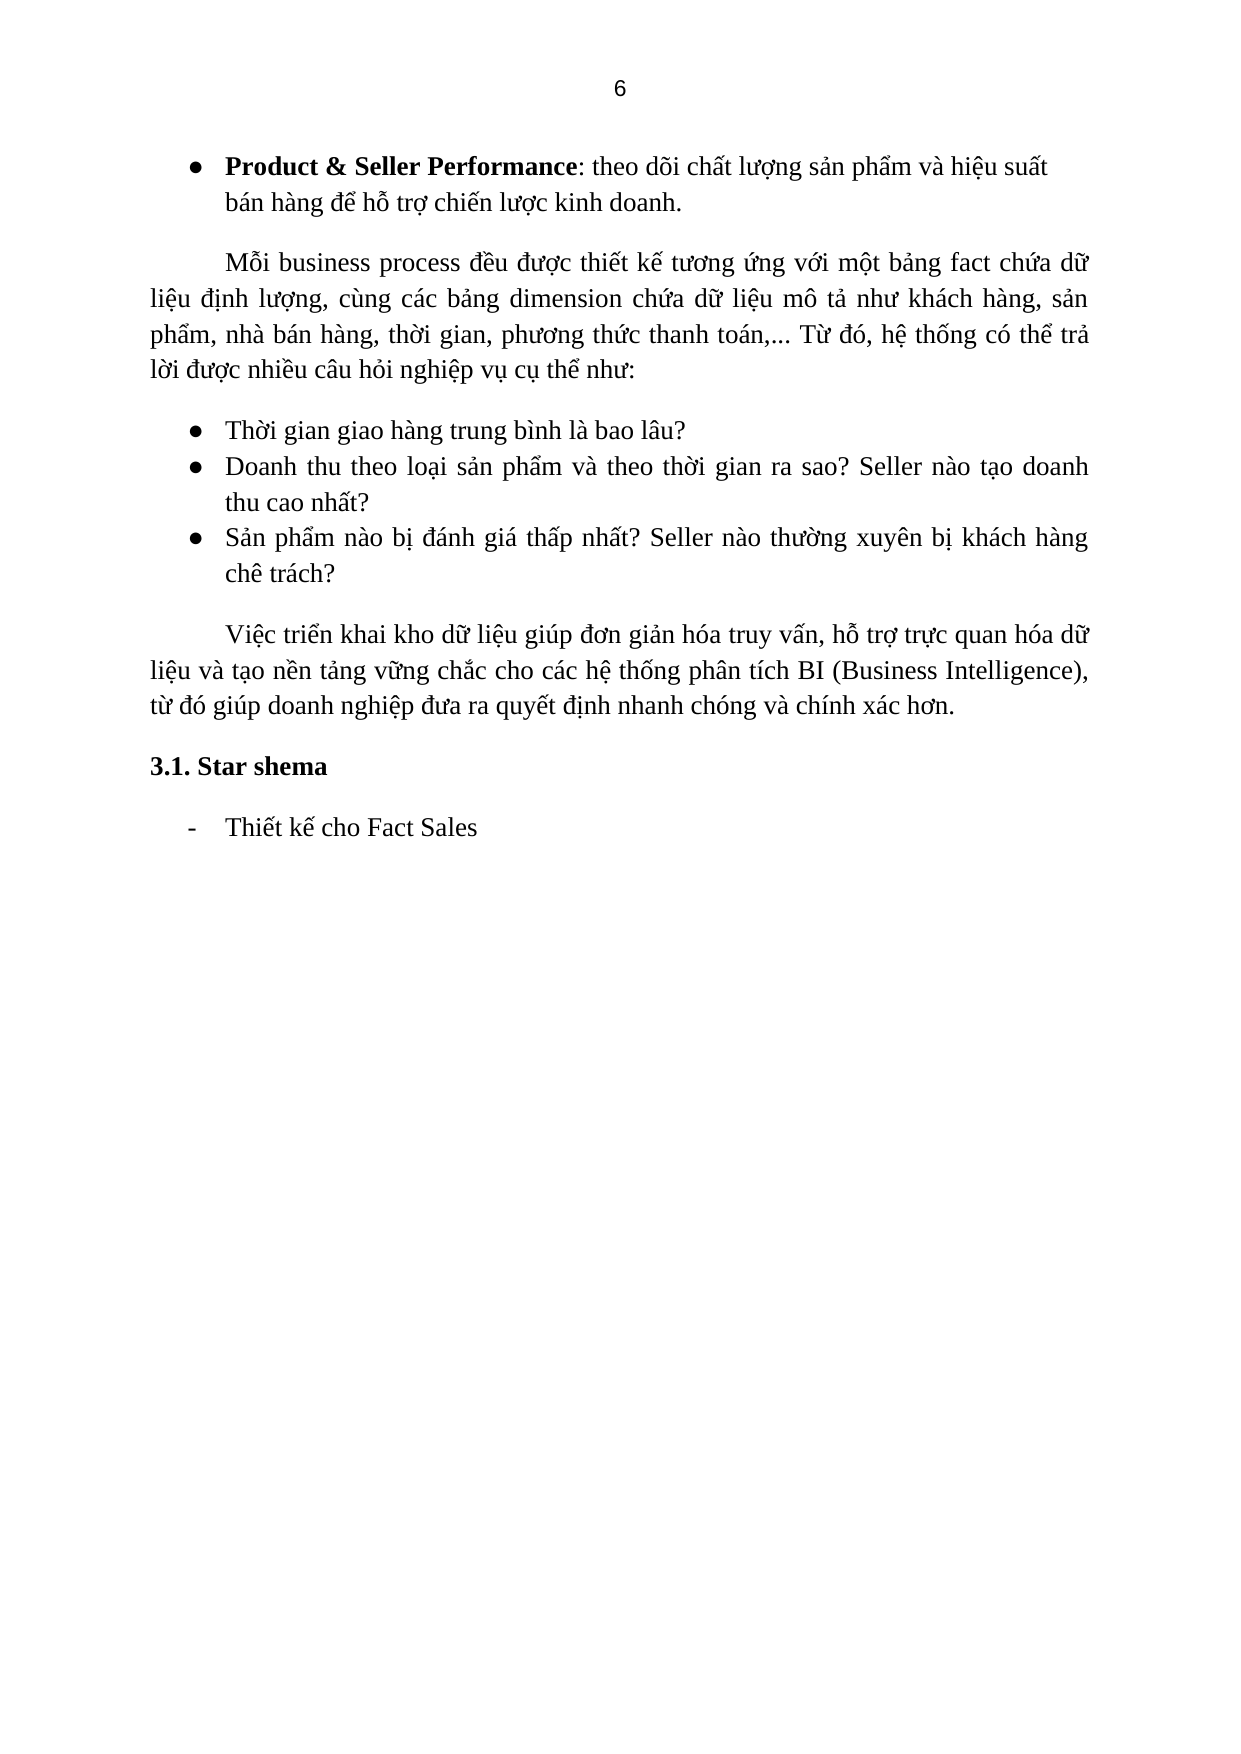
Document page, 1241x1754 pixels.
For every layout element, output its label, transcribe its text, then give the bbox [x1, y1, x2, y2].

subtitle 3.1. Star shema [150, 750, 1090, 781]
list Product & Seller Performance: theo dõi chất lượng sản phẩm và hiệu suất bán hàng để hỗ trợ chiến lược kinh doanh. [187, 150, 1090, 217]
text Mỗi business process đều được thiết kế tương ứng với một bảng fact chứa dữ liệu định lượng, cùng các bảng dimension chứa dữ liệu mô tả như khách hàng, sản phẩm, nhà bán hàng, thời gian, phương thức thanh toán,... Từ đó, hệ thống có thể trả lời được nhiều câu hỏi nghiệp vụ cụ thể như: [150, 246, 1090, 385]
list Doanh thu theo loại sản phẩm và theo thời gian ra sao? Seller nào tạo doanh thu cao nhất? [187, 450, 1090, 517]
text Việc triển khai kho dữ liệu giúp đơn giản hóa truy vấn, hỗ trợ trực quan hóa dữ liệu và tạo nền tảng vững chắc cho các hệ thống phân tích BI (Business Intelligence), từ đó giúp doanh nghiệp đưa ra quyết định nhanh chóng và chính xác hơn. [150, 618, 1090, 721]
list Thời gian giao hàng trung bình là bao lâu? [187, 414, 1090, 446]
list Thiết kế cho Fact Sales [187, 811, 1090, 842]
list Sản phẩm nào bị đánh giá thấp nhất? Seller nào thường xuyên bị khách hàng chê trách? [187, 522, 1090, 588]
